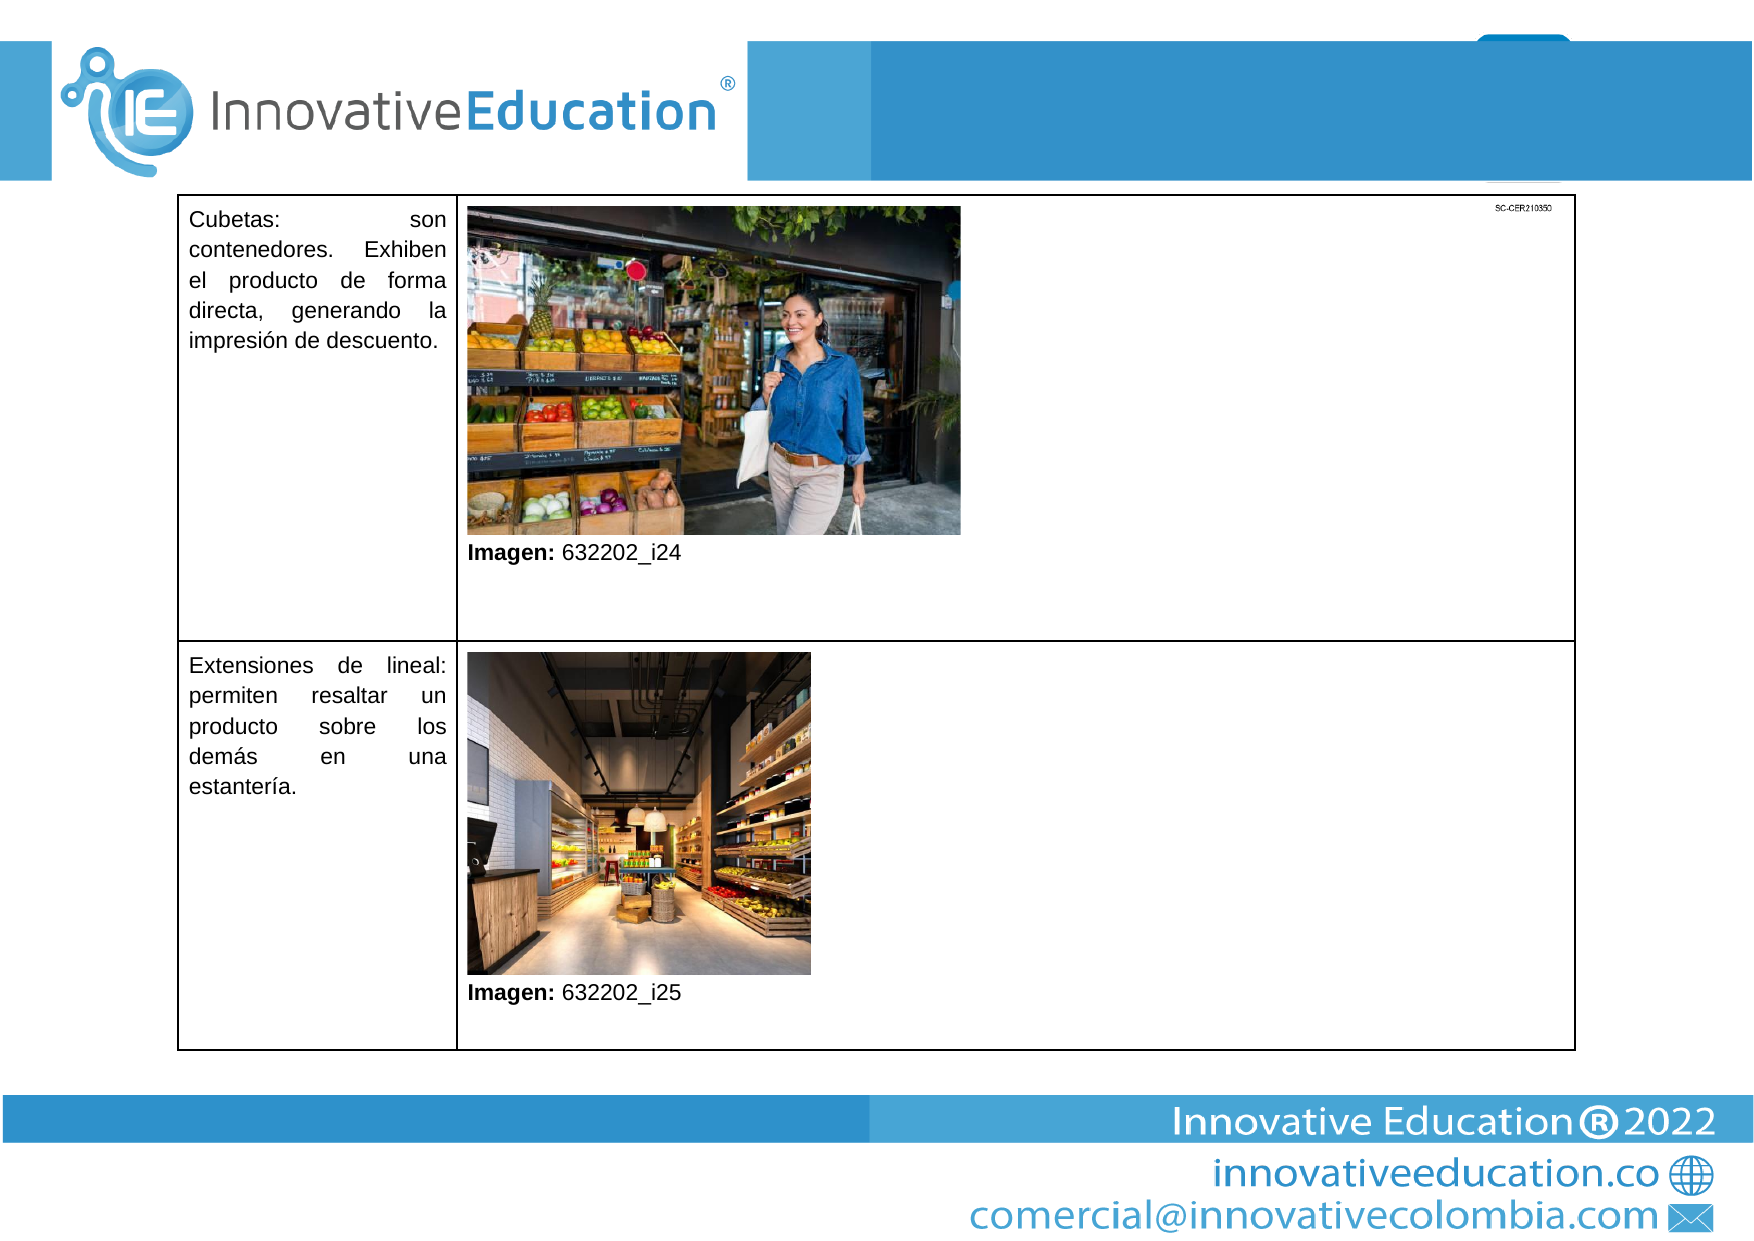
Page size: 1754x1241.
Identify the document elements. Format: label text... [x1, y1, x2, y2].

table_cell Imagen: 632202_i25 [458, 642, 1574, 1049]
picture [467, 206, 961, 535]
picture [467, 652, 811, 975]
picture [2, 1093, 1754, 1239]
picture [0, 28, 1752, 194]
table_cell Cubetas: son contenedores. Exhiben el producto de forma directa, generando la impresión de descuento. [179, 196, 456, 640]
table_cell Extensiones de lineal: permiten resaltar un producto sobre los demás en una estantería. [179, 642, 456, 1049]
table_cell Imagen: 632202_i24 [458, 196, 1574, 640]
